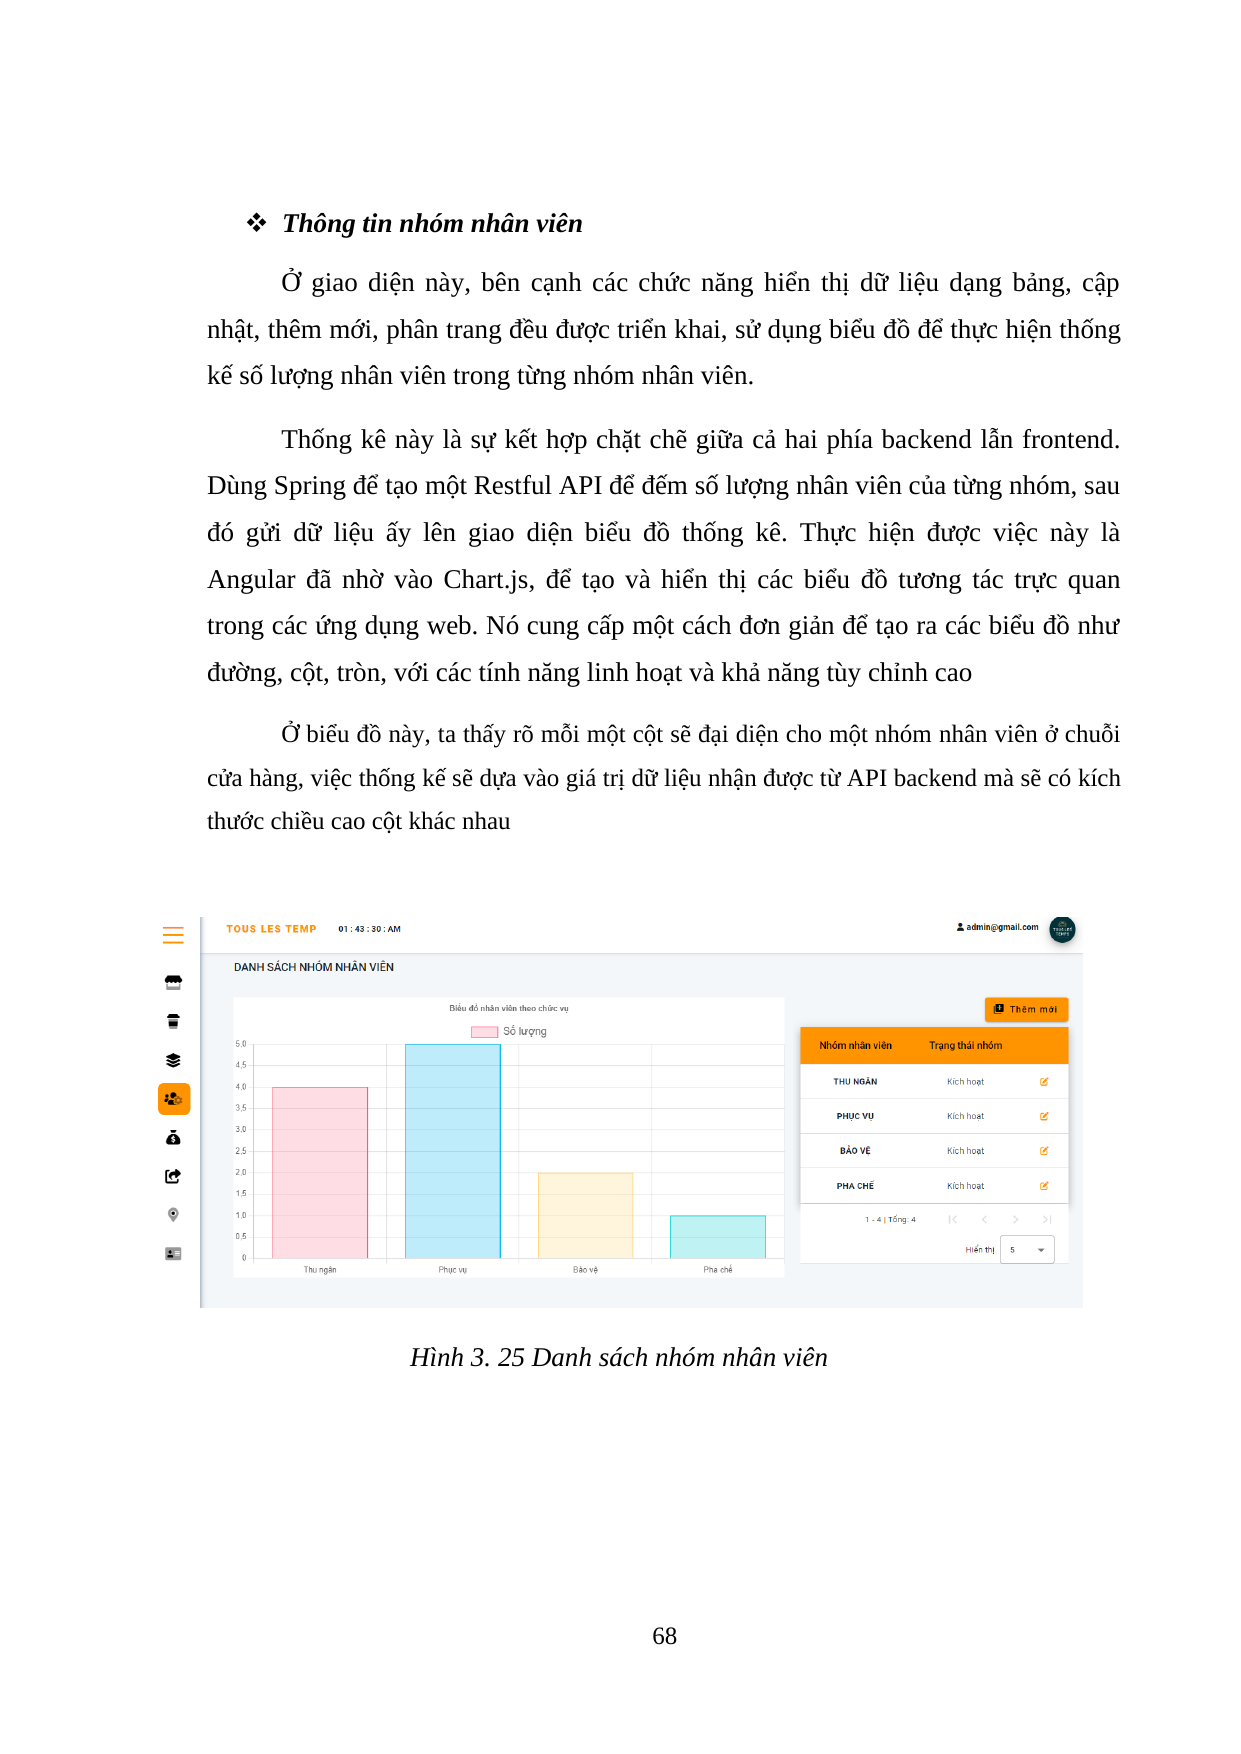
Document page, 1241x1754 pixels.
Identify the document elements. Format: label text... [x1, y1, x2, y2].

text Ở biểu đồ này, ta thấy rõ mỗi một cột sẽ đại diện cho một nhóm nhân viên ở chuỗi cửa hàng, việc thống kế sẽ dựa vào giá trị dữ liệu nhận được từ API backend mà sẽ có kích thước chiều cao cột khác nhau [207, 719, 1122, 834]
text Thông tin nhóm nhân viên [244, 207, 1122, 238]
picture [157, 917, 1083, 1308]
text Ở giao diện này, bên cạnh các chức năng hiển thị dữ liệu dạng bảng, cập nhật, thêm mới, phân trang đều được triển khai, sử dụng biểu đồ để thực hiện thống kế số lượng nhân viên trong từng nhóm nhân viên. [207, 266, 1122, 391]
text Thống kê này là sự kết hợp chặt chẽ giữa cả hai phía backend lẫn frontend. Dùng Spring để tạo một Restful API để đếm số lượng nhân viên của từng nhóm, sau đó gửi dữ liệu ấy lên giao diện biểu đồ thống kê. Thực hiện được việc này là Angular đã nhờ vào Chart.js, để tạo và hiển thị các biểu đồ tương tác trực quan trong các ứng dụng web. Nó cung cấp một cách đơn giản để tạo ra các biểu đồ như đường, cột, tròn, với các tính năng linh hoạt và khả năng tùy chỉnh cao [207, 423, 1122, 687]
